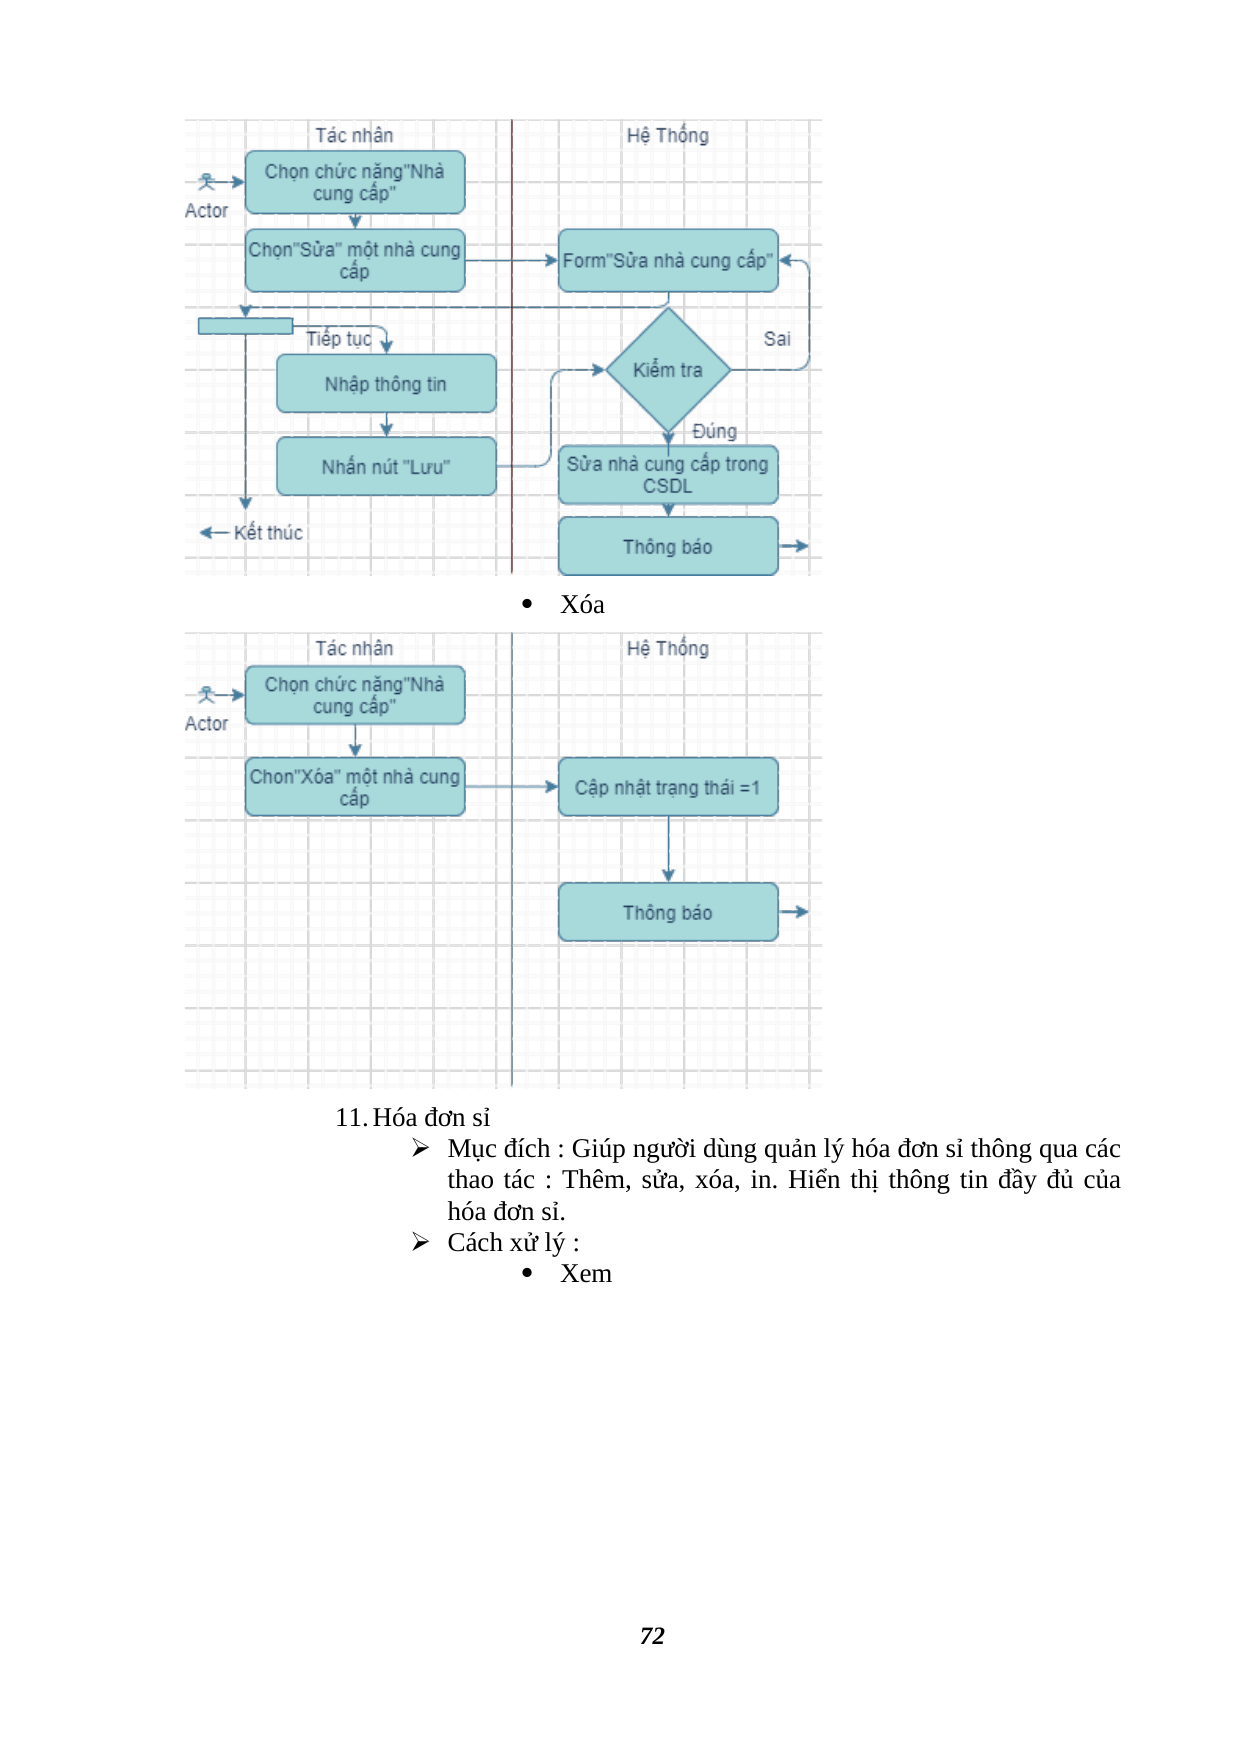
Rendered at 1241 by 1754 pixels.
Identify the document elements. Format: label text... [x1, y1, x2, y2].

list Mục đích : Giúp người dùng quản lý hóa đơn sỉ thông qua các thao tác : Thêm, sửa, xóa, in. Hiển thị thông tin đầy đủ của hóa đơn sỉ. [410, 1132, 1122, 1226]
list Xem [522, 1257, 1122, 1288]
picture [184, 119, 823, 576]
list Hóa đơn sỉ [335, 1101, 1122, 1132]
list Xóa [522, 588, 1122, 620]
picture [184, 632, 823, 1089]
list Cách xử lý : [410, 1226, 1122, 1257]
